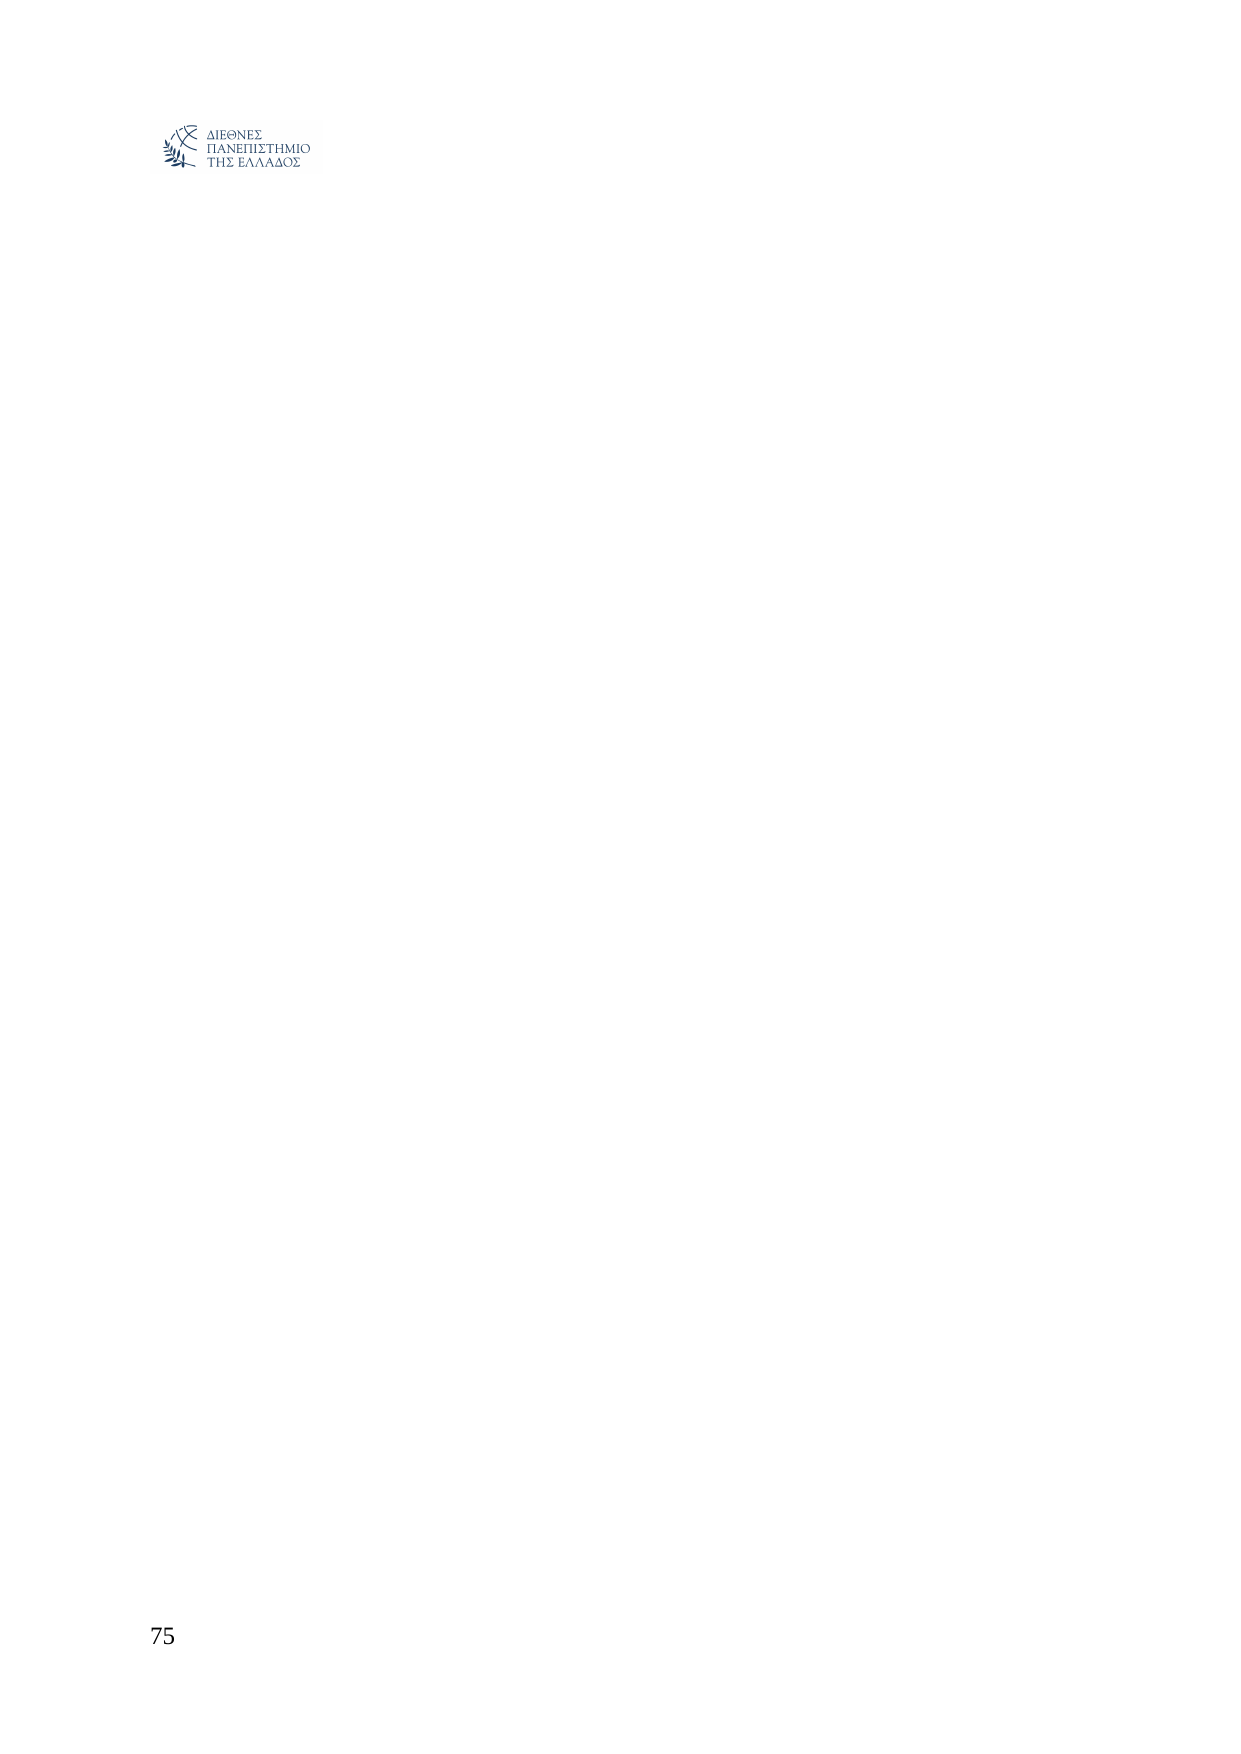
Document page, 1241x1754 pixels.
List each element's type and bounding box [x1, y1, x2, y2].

picture [150, 120, 323, 174]
